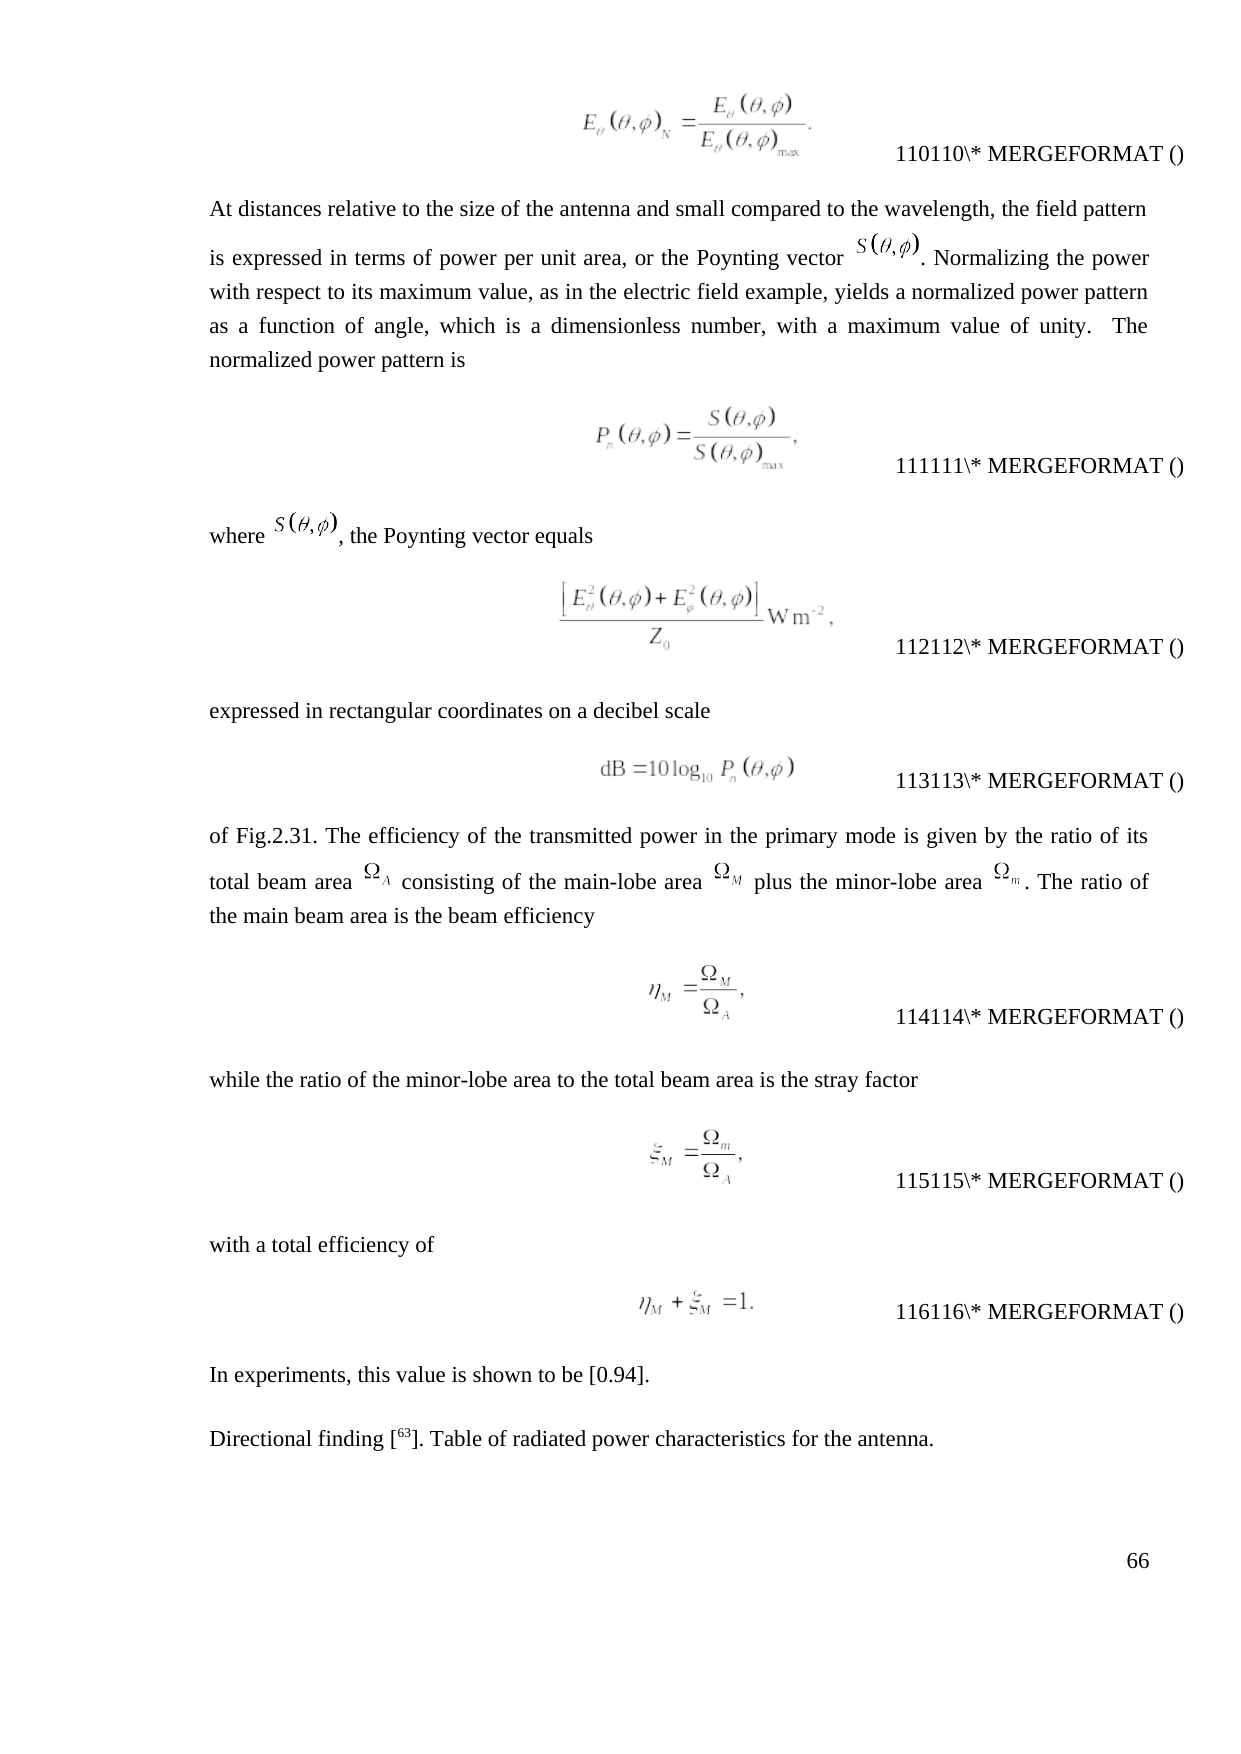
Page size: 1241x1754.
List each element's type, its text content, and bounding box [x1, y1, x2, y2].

text with a total efficiency of [209, 1231, 1149, 1257]
text Directional finding []. Table of radiated power characteristics for the antenna. [209, 1425, 1149, 1451]
text where , the Poynting vector equals [209, 507, 1149, 548]
text while the ratio of the minor-lobe area to the total beam area is the stray factor [209, 1067, 1149, 1093]
text In experiments, this value is shown to be [0.94]. [209, 1361, 1149, 1388]
text expressed in rectangular coordinates on a decibel scale [209, 697, 1149, 723]
text At distances relative to the size of the antenna and small compared to the wavelength, the field pattern is expressed in terms of power per unit area, or the Poynting vector . Normalizing the power with respect to its maximum value, as in the electric field example, yields a normalized power pattern as a function of angle, which is a dimensionless number, with a maximum value of unity. The normalized power pattern is [209, 195, 1149, 373]
